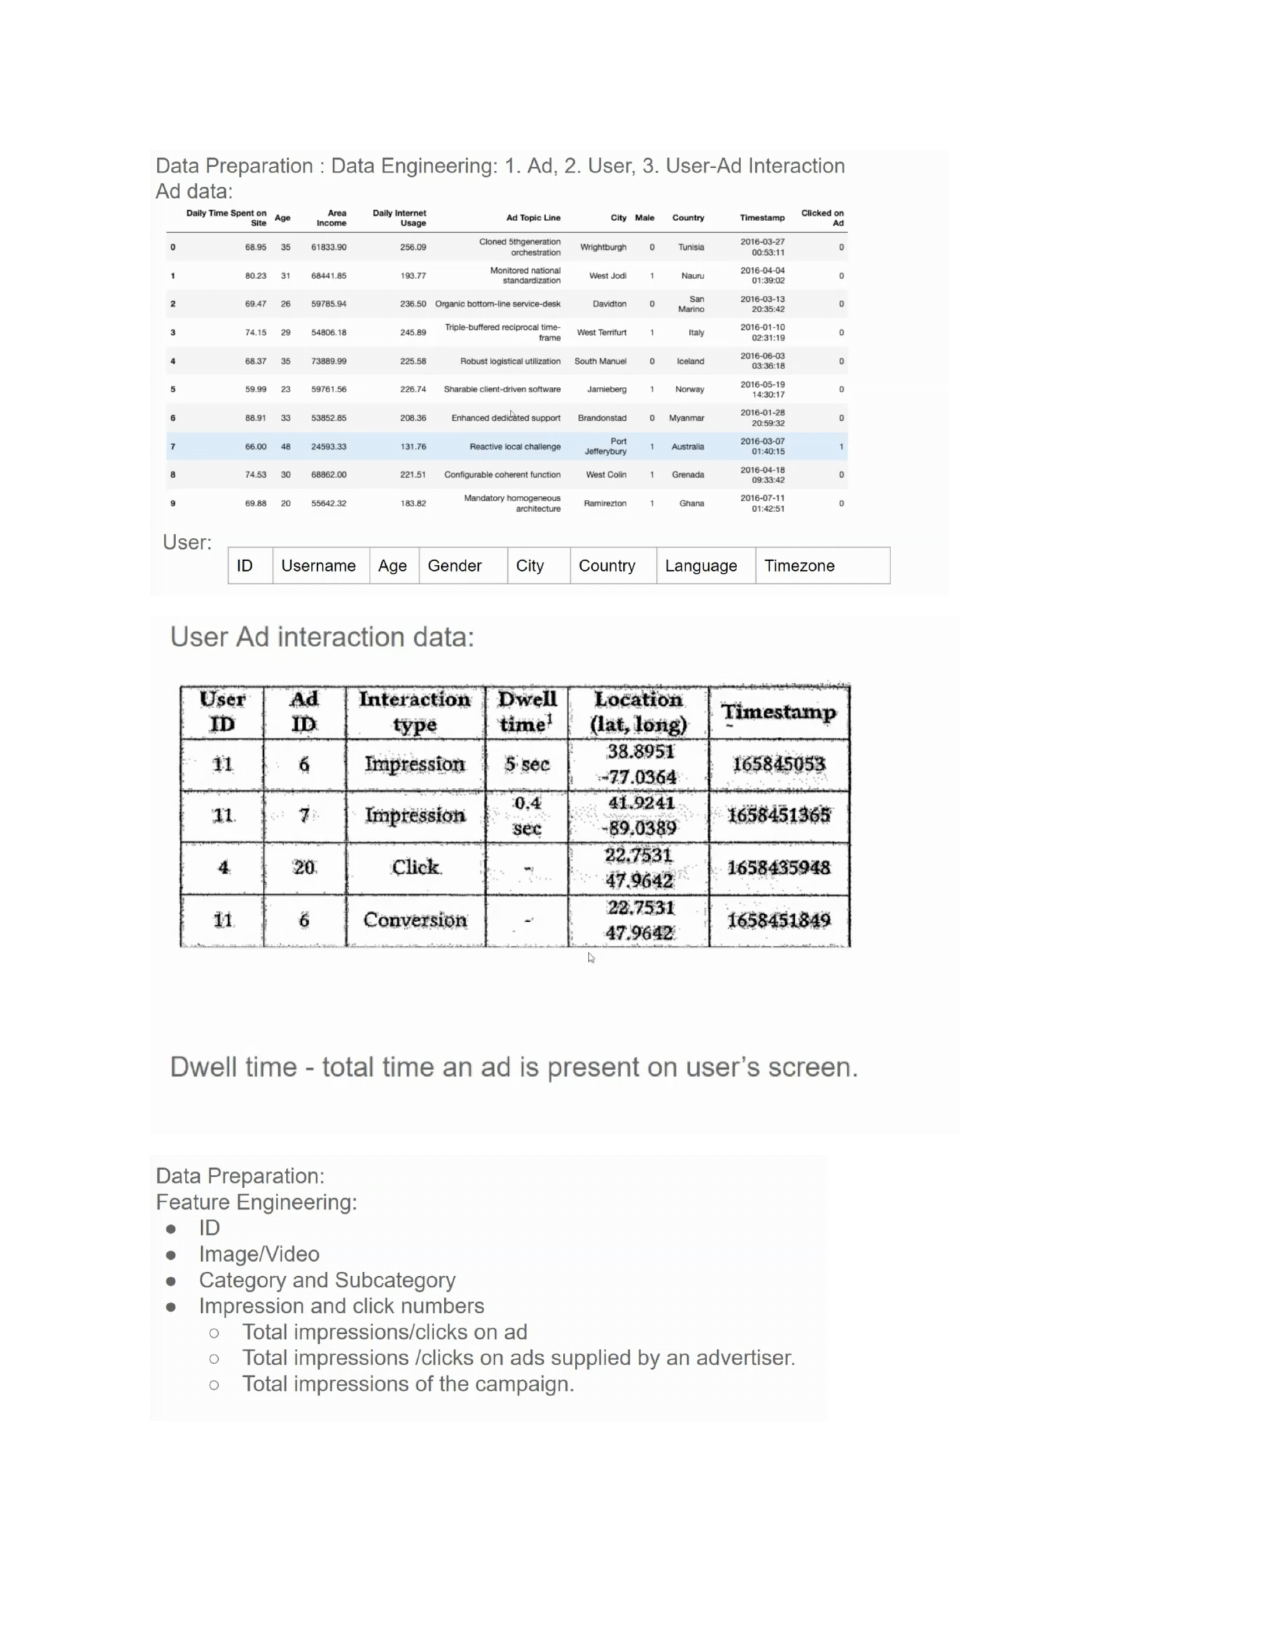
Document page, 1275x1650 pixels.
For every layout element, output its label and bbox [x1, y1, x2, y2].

picture [150, 1155, 828, 1421]
picture [150, 150, 949, 596]
picture [150, 616, 961, 1134]
